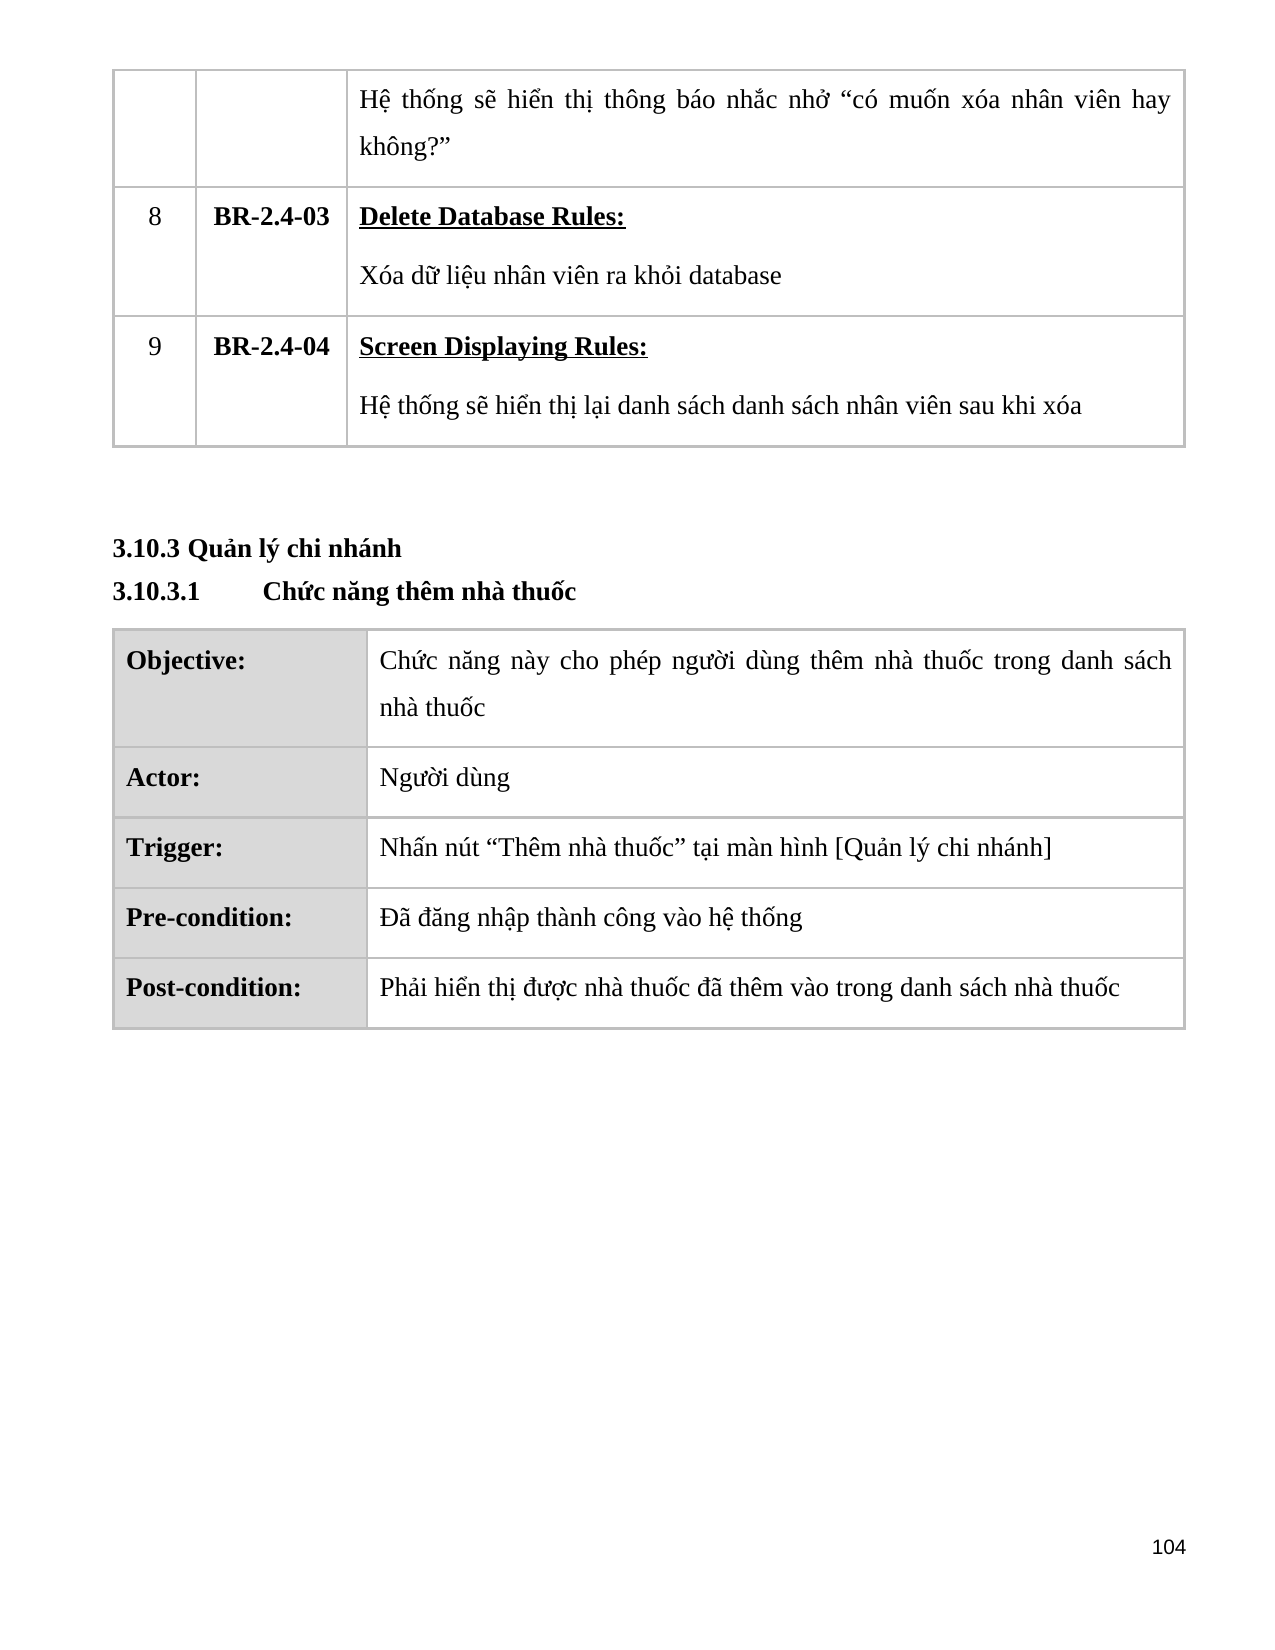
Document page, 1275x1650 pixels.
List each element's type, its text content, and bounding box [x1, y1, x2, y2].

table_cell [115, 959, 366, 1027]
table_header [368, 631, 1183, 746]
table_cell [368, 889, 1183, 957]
subtitle Chức năng thêm nhà thuốc [112, 575, 1186, 607]
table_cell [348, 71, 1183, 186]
subtitle Quản lý chi nhánh [112, 532, 1186, 563]
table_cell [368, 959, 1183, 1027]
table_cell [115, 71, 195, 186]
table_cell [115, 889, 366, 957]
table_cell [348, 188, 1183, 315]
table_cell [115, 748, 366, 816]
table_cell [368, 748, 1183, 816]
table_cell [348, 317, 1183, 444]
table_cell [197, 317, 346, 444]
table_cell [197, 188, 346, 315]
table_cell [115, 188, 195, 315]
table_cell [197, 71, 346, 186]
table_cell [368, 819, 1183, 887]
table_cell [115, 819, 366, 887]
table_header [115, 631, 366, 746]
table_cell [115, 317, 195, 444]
